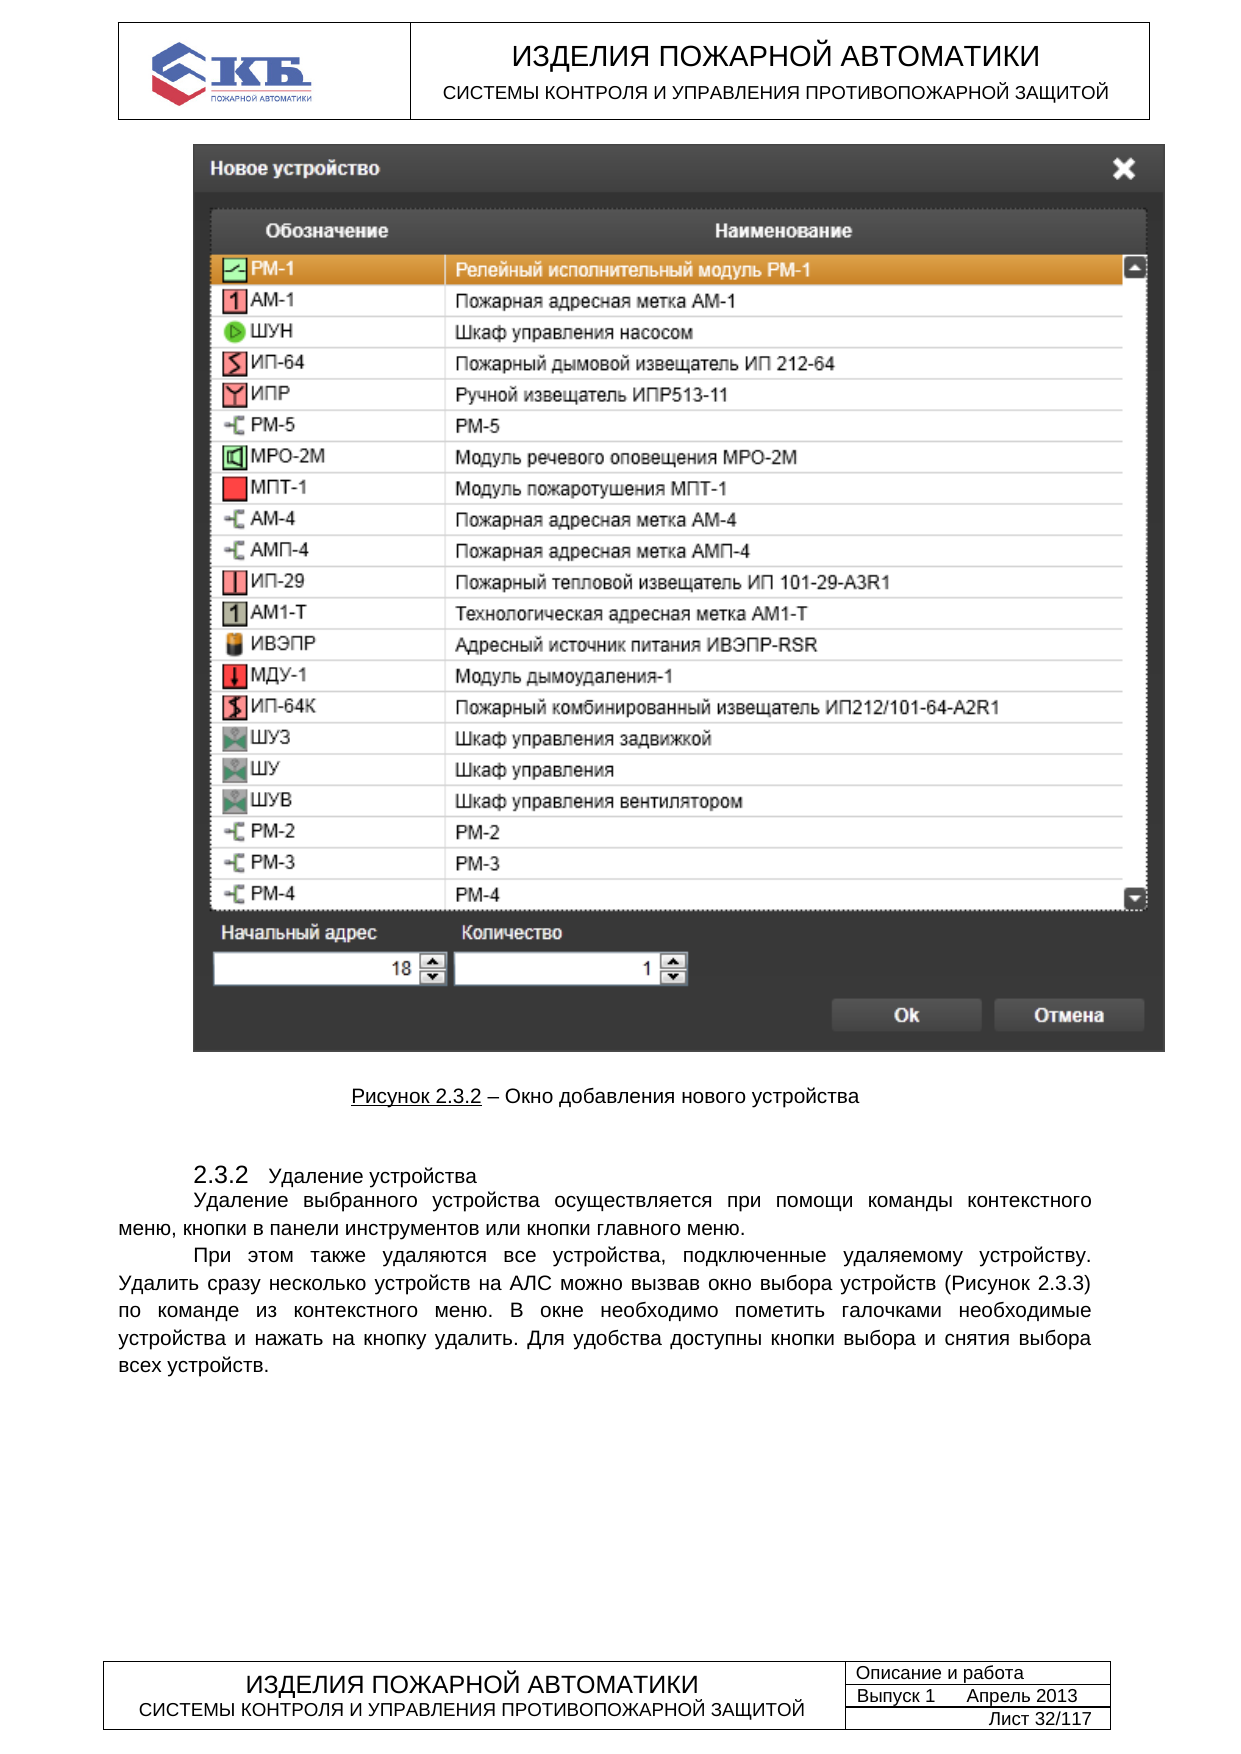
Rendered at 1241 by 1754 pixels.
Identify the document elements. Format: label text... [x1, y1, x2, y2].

picture [193, 144, 1165, 1052]
picture [148, 34, 325, 115]
list Удаление устройства [193, 1159, 1092, 1188]
list Удаление выбранного устройства осуществляется при помощи команды контекстного меню, кнопки в панели инструментов или кнопки главного меню. [118, 1188, 1092, 1240]
list При этом также удаляются все устройства, подключенные удаляемому устройству. Удалить сразу несколько устройств на АЛС можно вызвав окно выбора устройств (Рисунок 2.3.3) по команде из контекстного меню. В окне необходимо пометить галочками необходимые устройства и нажать на кнопку удалить. Для удобства доступны кнопки выбора и снятия выбора всех устройств. [118, 1243, 1092, 1377]
list Рисунок 2.3.2 – Окно добавления нового устройства [118, 1084, 1092, 1108]
